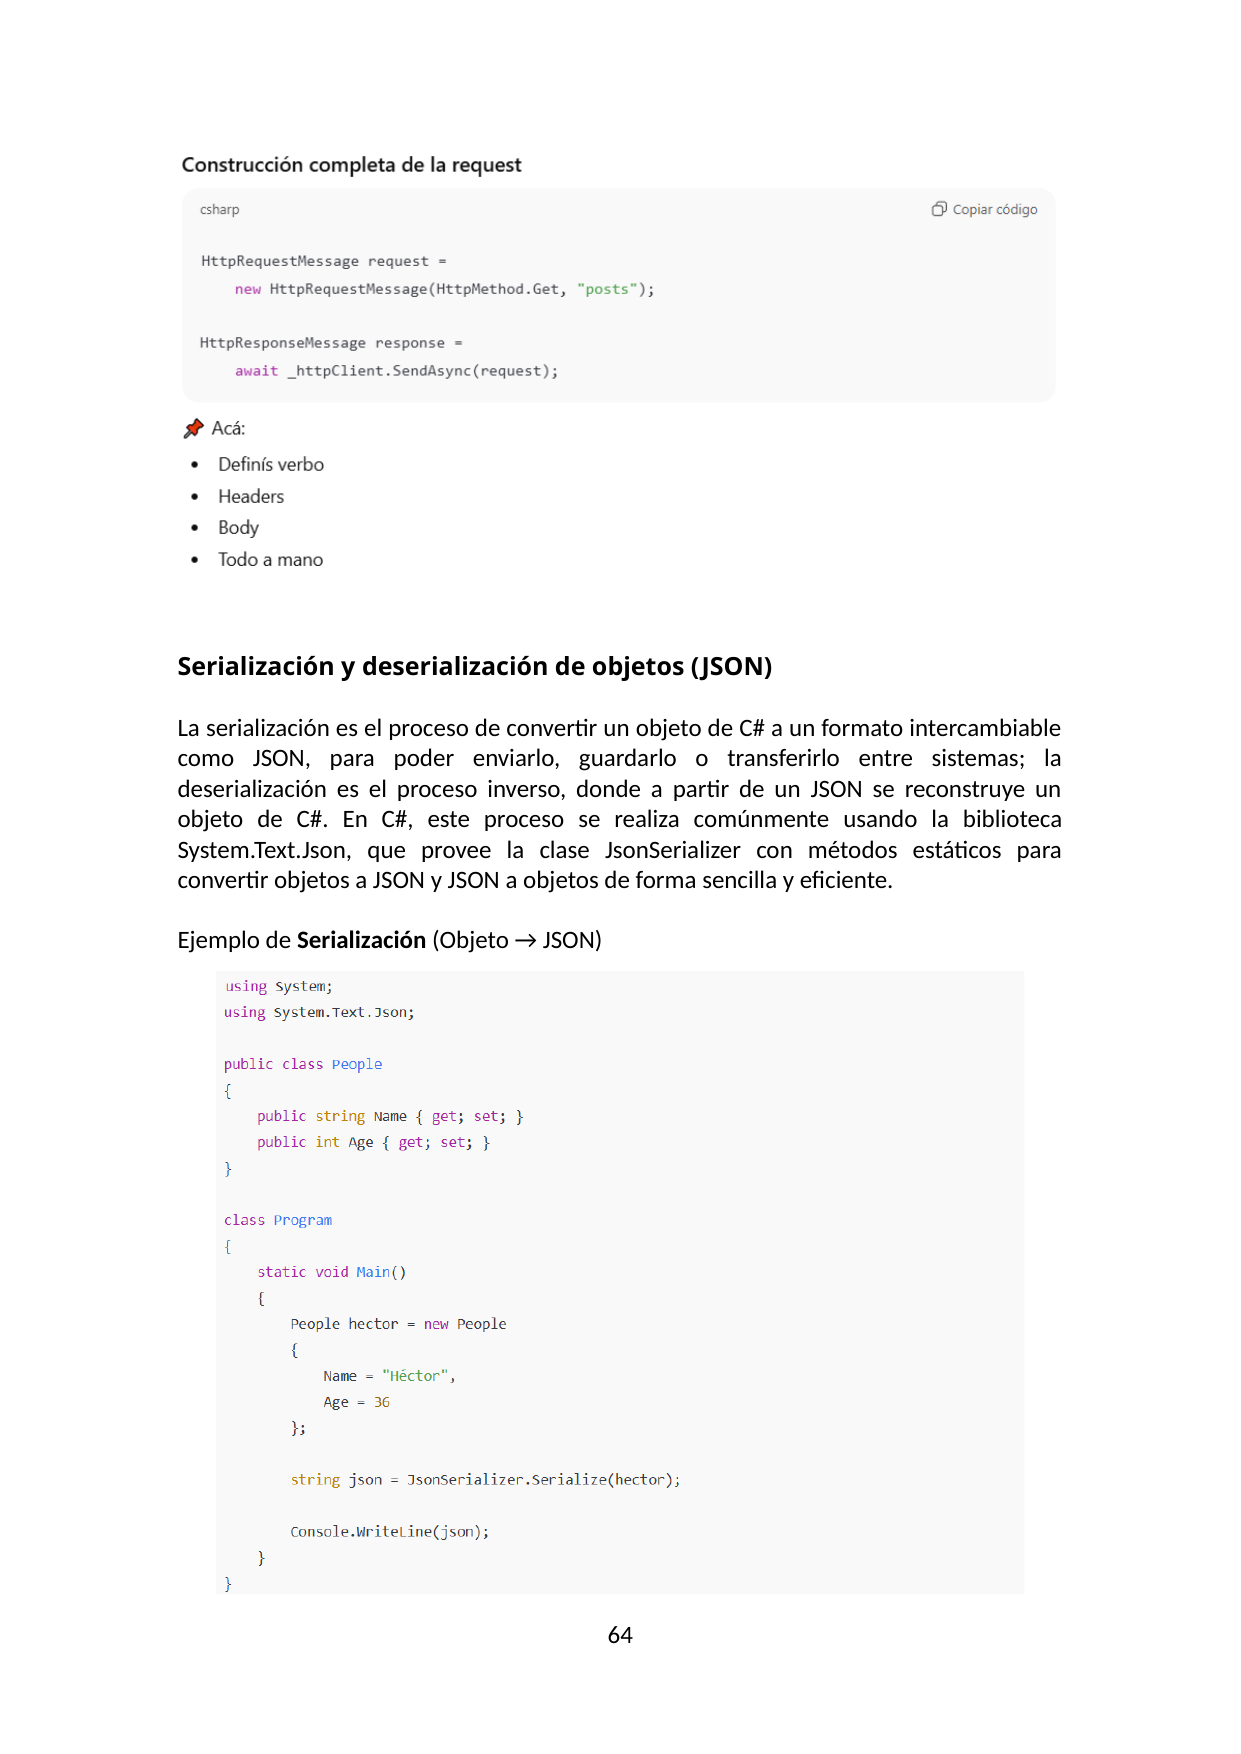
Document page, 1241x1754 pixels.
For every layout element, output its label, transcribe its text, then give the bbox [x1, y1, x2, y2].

text Ejemplo de Serialización (Objeto → JSON) [177, 924, 1063, 954]
picture [215, 971, 1025, 1594]
picture [177, 147, 1063, 568]
text Serialización y deserialización de objetos (JSON) [177, 648, 1063, 682]
text La serialización es el proceso de convertir un objeto de C# a un formato intercambiable como JSON, para poder enviarlo, guardarlo o transferirlo entre sistemas; la deserialización es el proceso inverso, donde a partir de un JSON se reconstruye un objeto de C#. En C#, este proceso se realiza comúnmente usando la biblioteca System.Text.Json, que provee la clase JsonSerializer con métodos estáticos para convertir objetos a JSON y JSON a objetos de forma sencilla y eficiente. [177, 712, 1063, 895]
